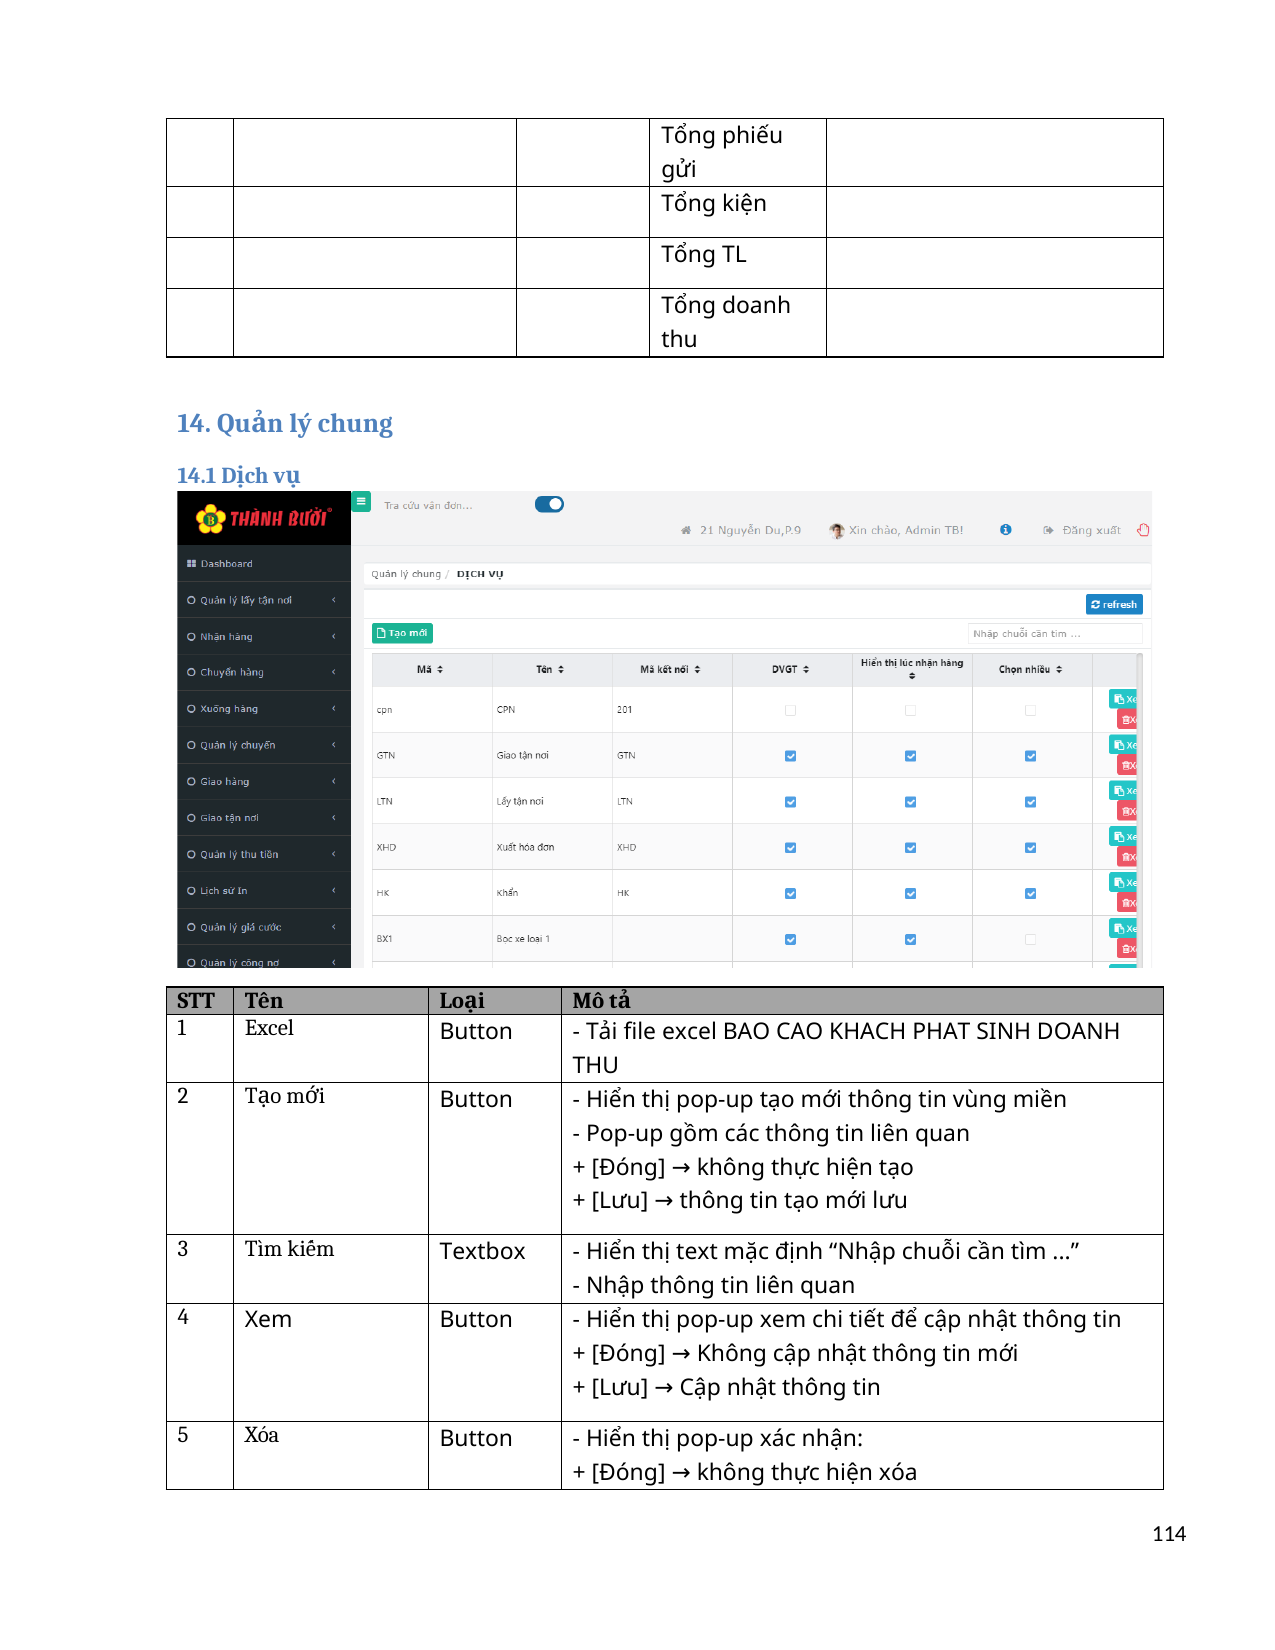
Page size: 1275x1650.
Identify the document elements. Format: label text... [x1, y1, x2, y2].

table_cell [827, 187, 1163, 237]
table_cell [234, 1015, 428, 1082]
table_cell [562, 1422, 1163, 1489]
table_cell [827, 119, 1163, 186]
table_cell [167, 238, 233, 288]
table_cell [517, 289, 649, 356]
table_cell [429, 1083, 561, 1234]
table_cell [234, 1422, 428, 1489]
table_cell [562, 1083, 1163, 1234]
subtitle 14.1 Dịch vụ [177, 463, 1186, 489]
subtitle 14. Quản lý chung [177, 408, 1186, 440]
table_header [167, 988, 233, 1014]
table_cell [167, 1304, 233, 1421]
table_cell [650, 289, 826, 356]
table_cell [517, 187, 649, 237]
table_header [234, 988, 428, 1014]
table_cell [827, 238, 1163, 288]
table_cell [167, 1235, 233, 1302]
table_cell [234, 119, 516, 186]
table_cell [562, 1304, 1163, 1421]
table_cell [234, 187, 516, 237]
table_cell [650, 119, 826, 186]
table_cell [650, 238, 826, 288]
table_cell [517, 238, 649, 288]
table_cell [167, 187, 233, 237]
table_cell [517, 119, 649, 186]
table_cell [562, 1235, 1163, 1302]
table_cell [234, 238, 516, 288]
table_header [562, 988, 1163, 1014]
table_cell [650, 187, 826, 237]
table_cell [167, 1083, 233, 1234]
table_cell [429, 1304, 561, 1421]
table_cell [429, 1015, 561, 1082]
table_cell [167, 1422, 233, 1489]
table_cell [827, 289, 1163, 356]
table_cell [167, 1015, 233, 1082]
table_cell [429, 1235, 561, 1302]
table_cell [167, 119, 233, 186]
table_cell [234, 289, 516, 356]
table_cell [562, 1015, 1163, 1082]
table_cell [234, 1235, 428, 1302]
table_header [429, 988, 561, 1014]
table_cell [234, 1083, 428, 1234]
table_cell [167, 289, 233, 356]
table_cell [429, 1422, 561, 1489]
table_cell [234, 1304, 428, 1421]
picture [177, 491, 1153, 968]
